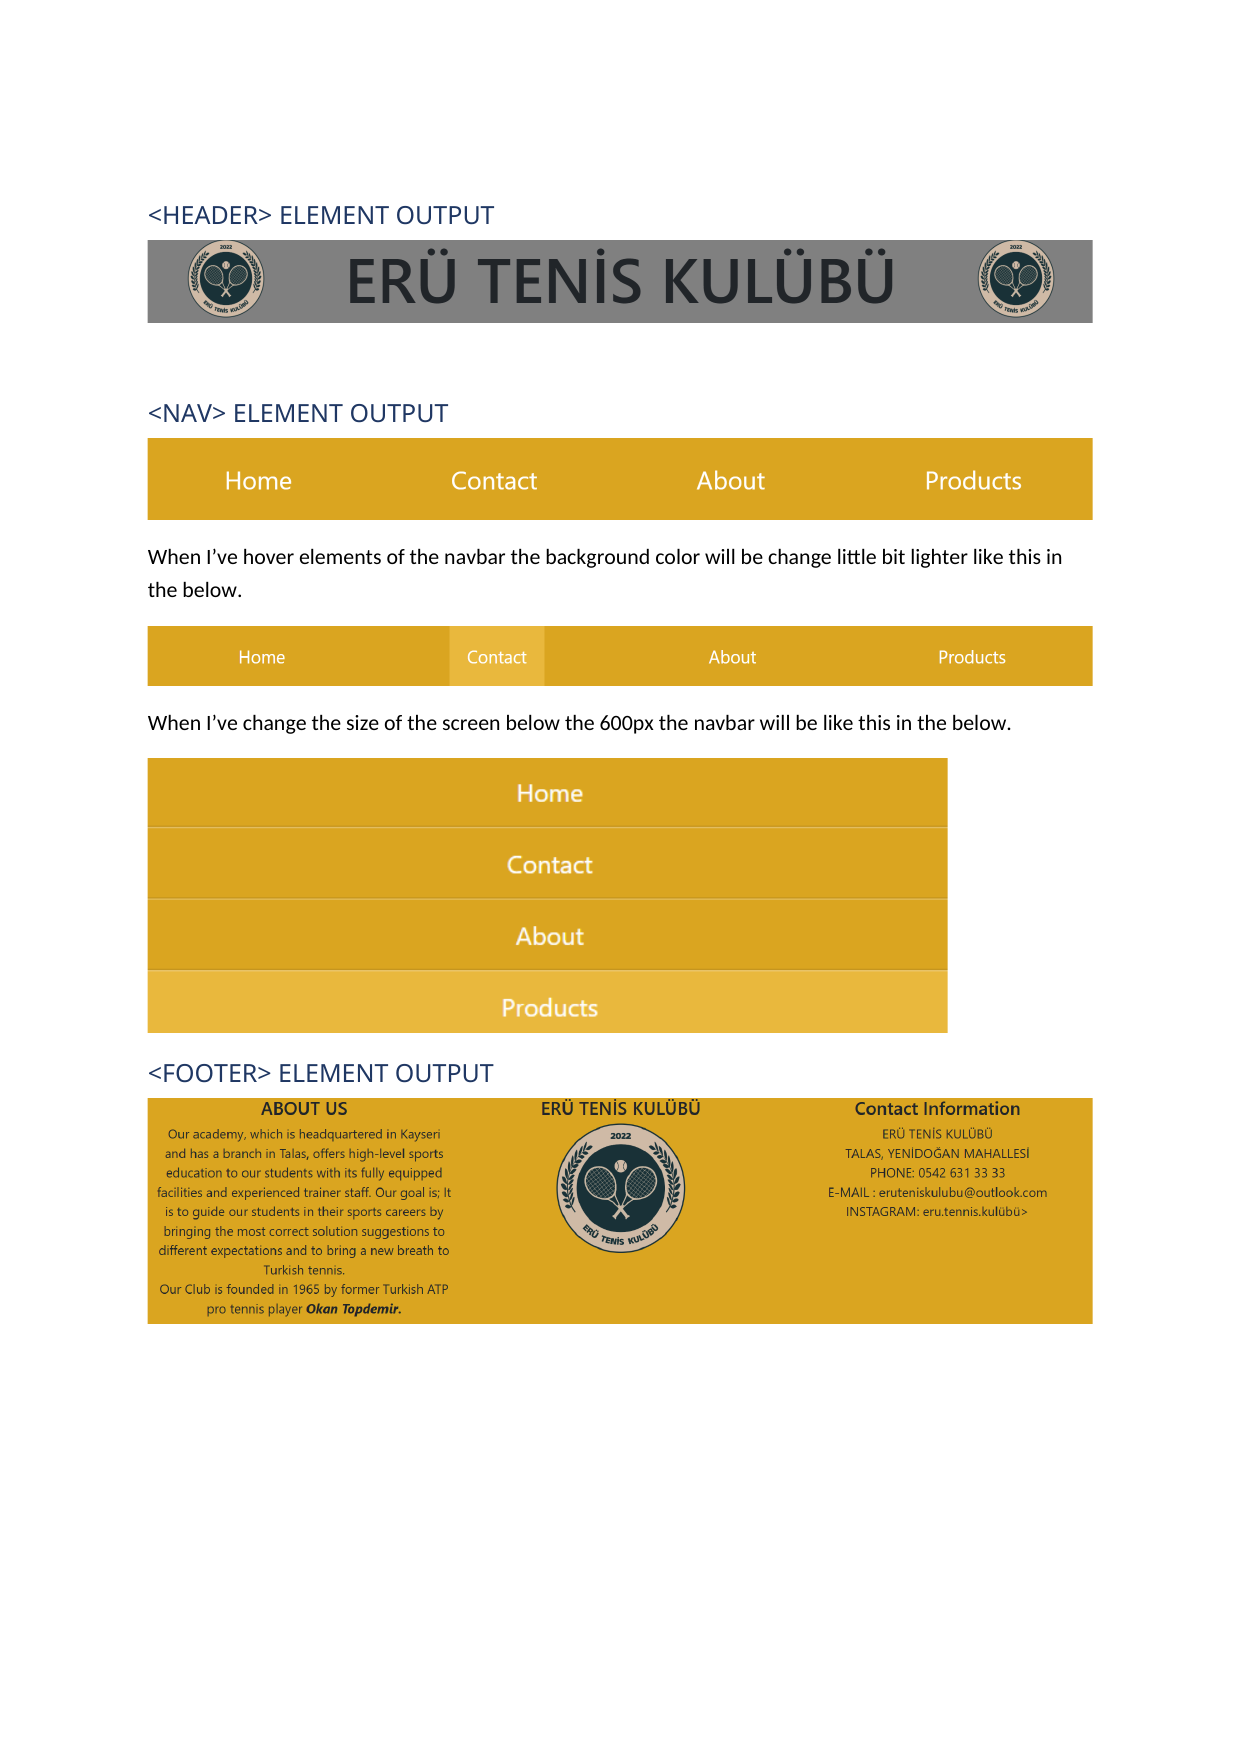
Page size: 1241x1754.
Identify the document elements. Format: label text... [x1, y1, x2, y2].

subtitle <HEADER> ELEMENT OUTPUT [148, 198, 1093, 232]
picture [147, 626, 1093, 686]
subtitle <FOOTER> ELEMENT OUTPUT [148, 1056, 1093, 1090]
picture [147, 438, 1093, 520]
picture [147, 758, 948, 1033]
picture [147, 240, 1093, 323]
text When I’ve change the size of the screen below the 600px the navbar will be like this in the below. [148, 709, 1093, 735]
text When I’ve hover elements of the navbar the background color will be change little bit lighter like this in the below. [148, 543, 1093, 603]
subtitle <NAV> ELEMENT OUTPUT [148, 396, 1093, 430]
picture [147, 1098, 1093, 1324]
